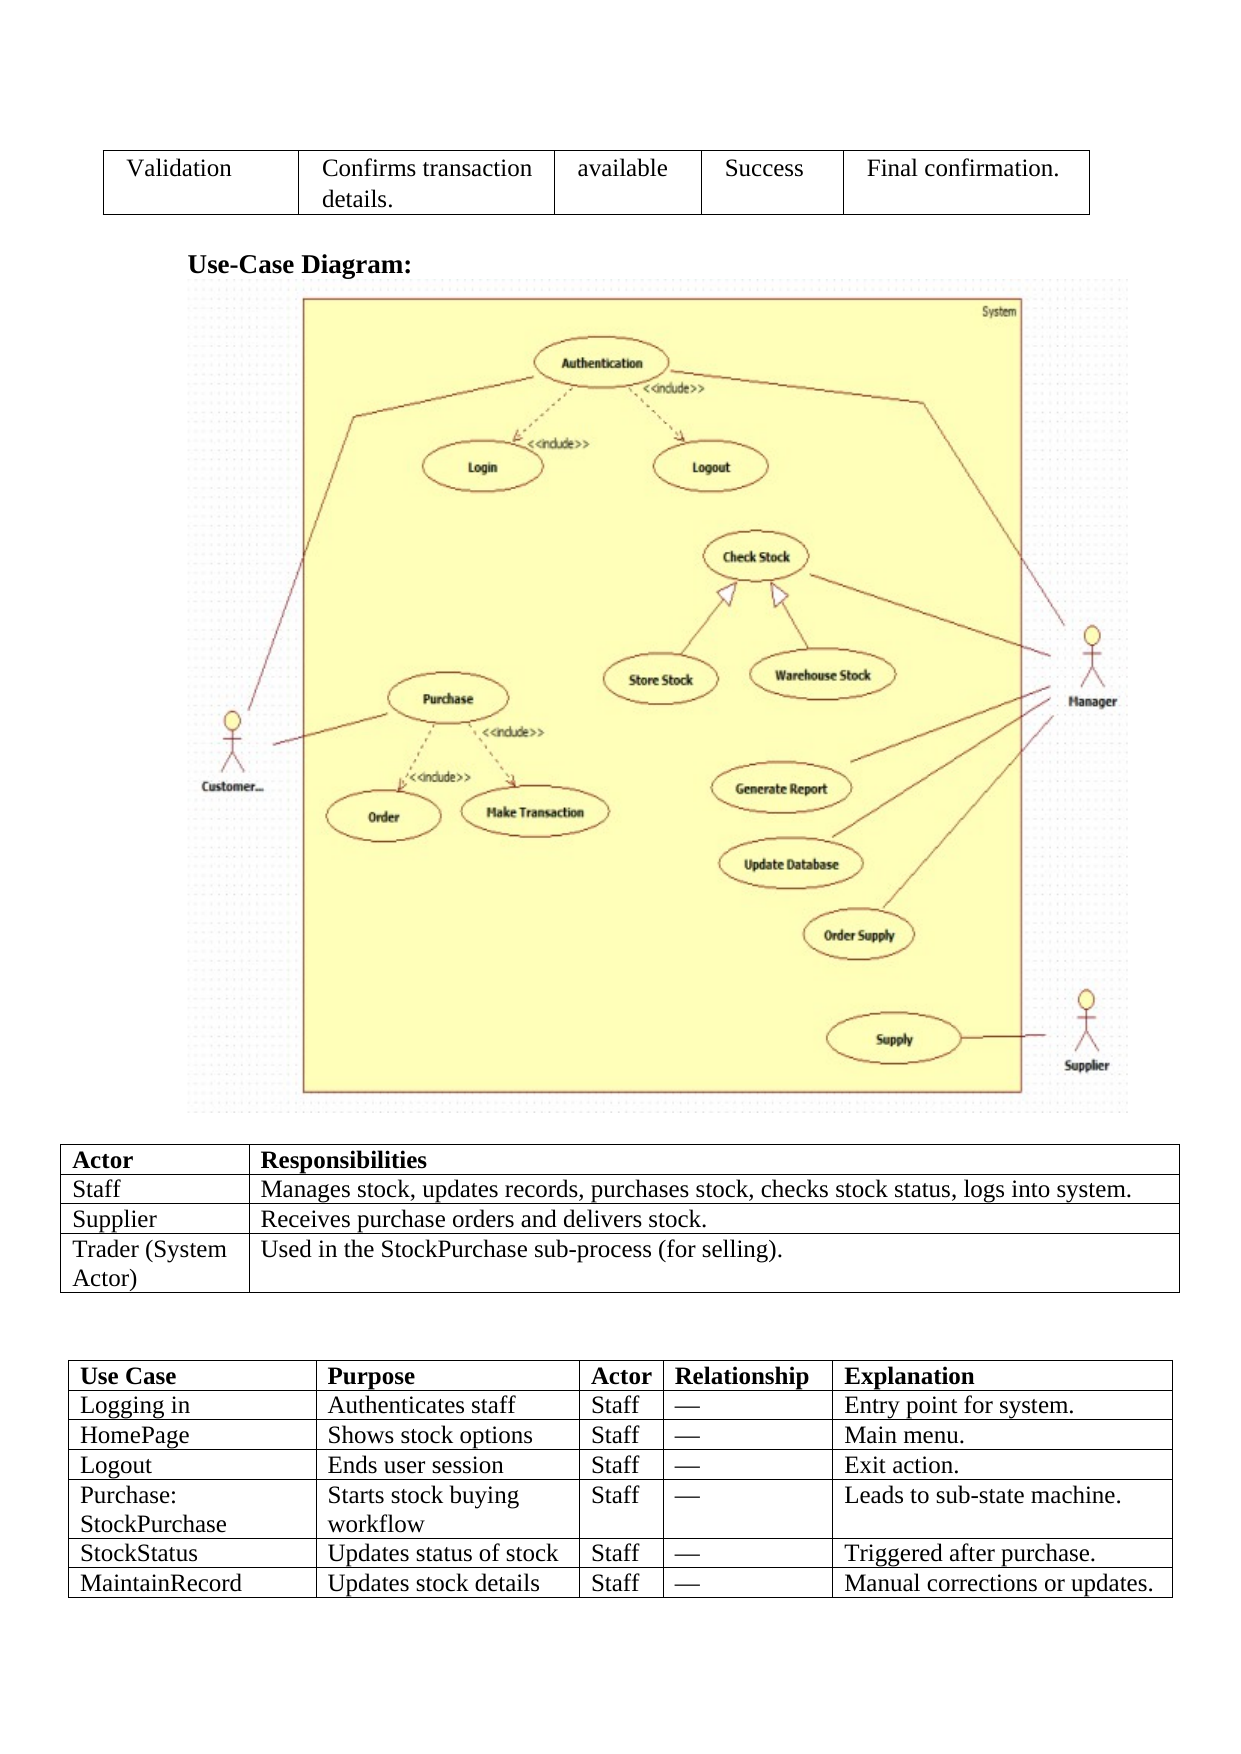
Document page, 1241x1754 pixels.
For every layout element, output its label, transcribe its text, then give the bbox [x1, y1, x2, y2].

table_cell Manual corrections or updates. [833, 1568, 1172, 1597]
table_cell Supplier [61, 1204, 249, 1233]
table_cell Ends user session [317, 1450, 579, 1479]
table_cell Trader (System Actor) [61, 1234, 249, 1292]
table_cell Leads to sub-state machine. [833, 1480, 1172, 1537]
table_cell available [555, 151, 701, 214]
table_header Explanation [833, 1361, 1172, 1389]
table_cell Receives purchase orders and delivers stock. [250, 1204, 1179, 1233]
table_cell — [664, 1539, 832, 1567]
table_cell — [664, 1480, 832, 1537]
table_cell Final confirmation. [844, 151, 1089, 214]
table_cell Logout [69, 1450, 316, 1479]
table_cell Updates status of stock [317, 1539, 579, 1567]
table_cell StockStatus [69, 1539, 316, 1567]
table_cell Exit action. [833, 1450, 1172, 1479]
table_header Use Case [69, 1361, 316, 1389]
table_cell Staff [580, 1539, 663, 1567]
table_cell Triggered after purchase. [833, 1539, 1172, 1567]
table_cell Authenticates staff [317, 1391, 579, 1419]
table_cell Staff [580, 1450, 663, 1479]
text Use-Case Diagram: [187, 248, 1090, 279]
table_header Actor [61, 1145, 249, 1173]
table_cell Staff [580, 1391, 663, 1419]
table_cell — [664, 1391, 832, 1419]
table_cell Logging in [69, 1391, 316, 1419]
table_cell — [664, 1450, 832, 1479]
table_header Responsibilities [250, 1145, 1179, 1173]
table_cell Staff [61, 1175, 249, 1203]
table_cell — [664, 1420, 832, 1449]
table_cell Starts stock buying workflow [317, 1480, 579, 1537]
table_cell — [664, 1568, 832, 1597]
table_cell Manages stock, updates records, purchases stock, checks stock status, logs into system. [250, 1175, 1179, 1203]
table_cell Updates stock details [317, 1568, 579, 1597]
table_cell Purchase: StockPurchase [69, 1480, 316, 1537]
table_cell Success [702, 151, 843, 214]
table_header Purpose [317, 1361, 579, 1389]
table_cell Main menu. [833, 1420, 1172, 1449]
table_cell Used in the StockPurchase sub-process (for selling). [250, 1234, 1179, 1292]
picture [187, 279, 1128, 1113]
table_cell Validation [104, 151, 298, 214]
table_cell Staff [580, 1480, 663, 1537]
table_cell MaintainRecord [69, 1568, 316, 1597]
table_header Actor [580, 1361, 663, 1389]
table_header Relationship [664, 1361, 832, 1389]
table_cell Confirms transaction details. [299, 151, 554, 214]
table_cell Staff [580, 1568, 663, 1597]
table_cell Staff [580, 1420, 663, 1449]
table_cell HomePage [69, 1420, 316, 1449]
table_cell Entry point for system. [833, 1391, 1172, 1419]
table_cell Shows stock options [317, 1420, 579, 1449]
